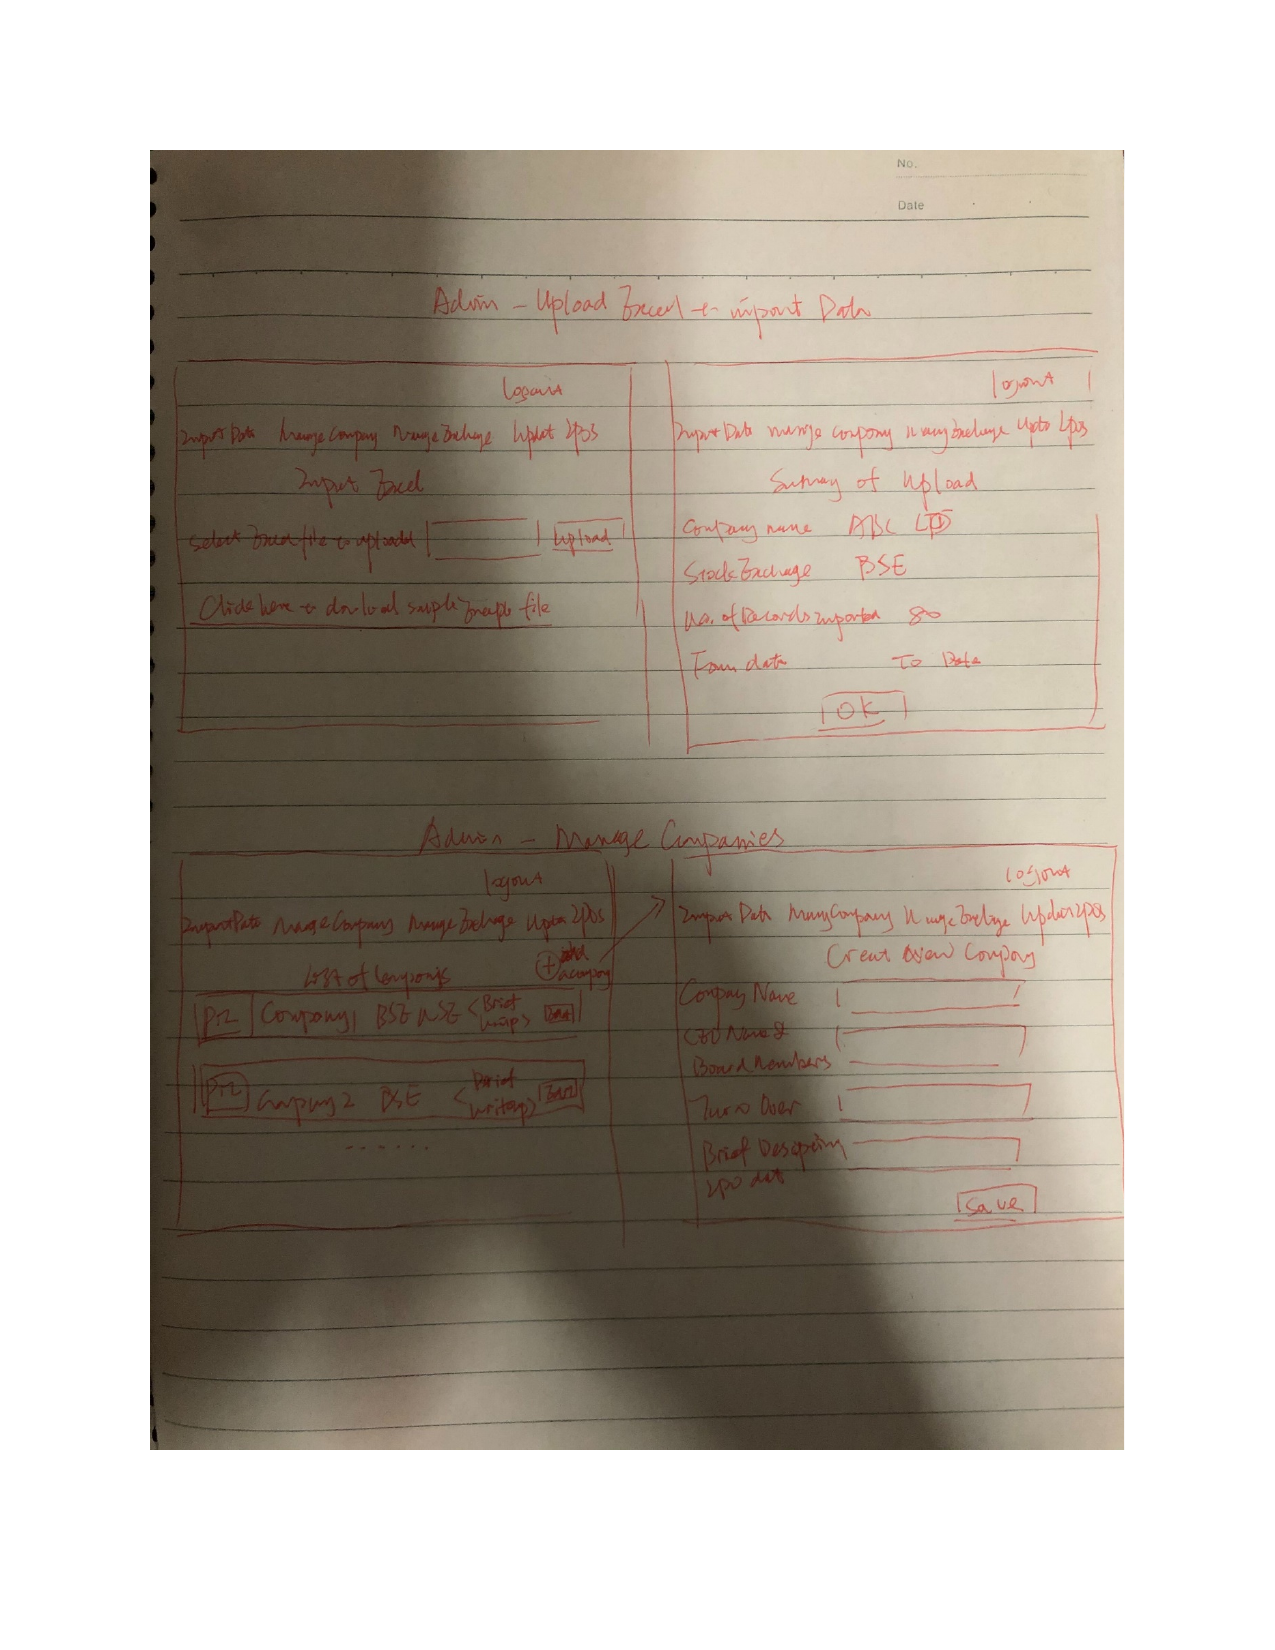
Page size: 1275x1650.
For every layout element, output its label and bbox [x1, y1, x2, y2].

picture [150, 150, 1125, 1450]
